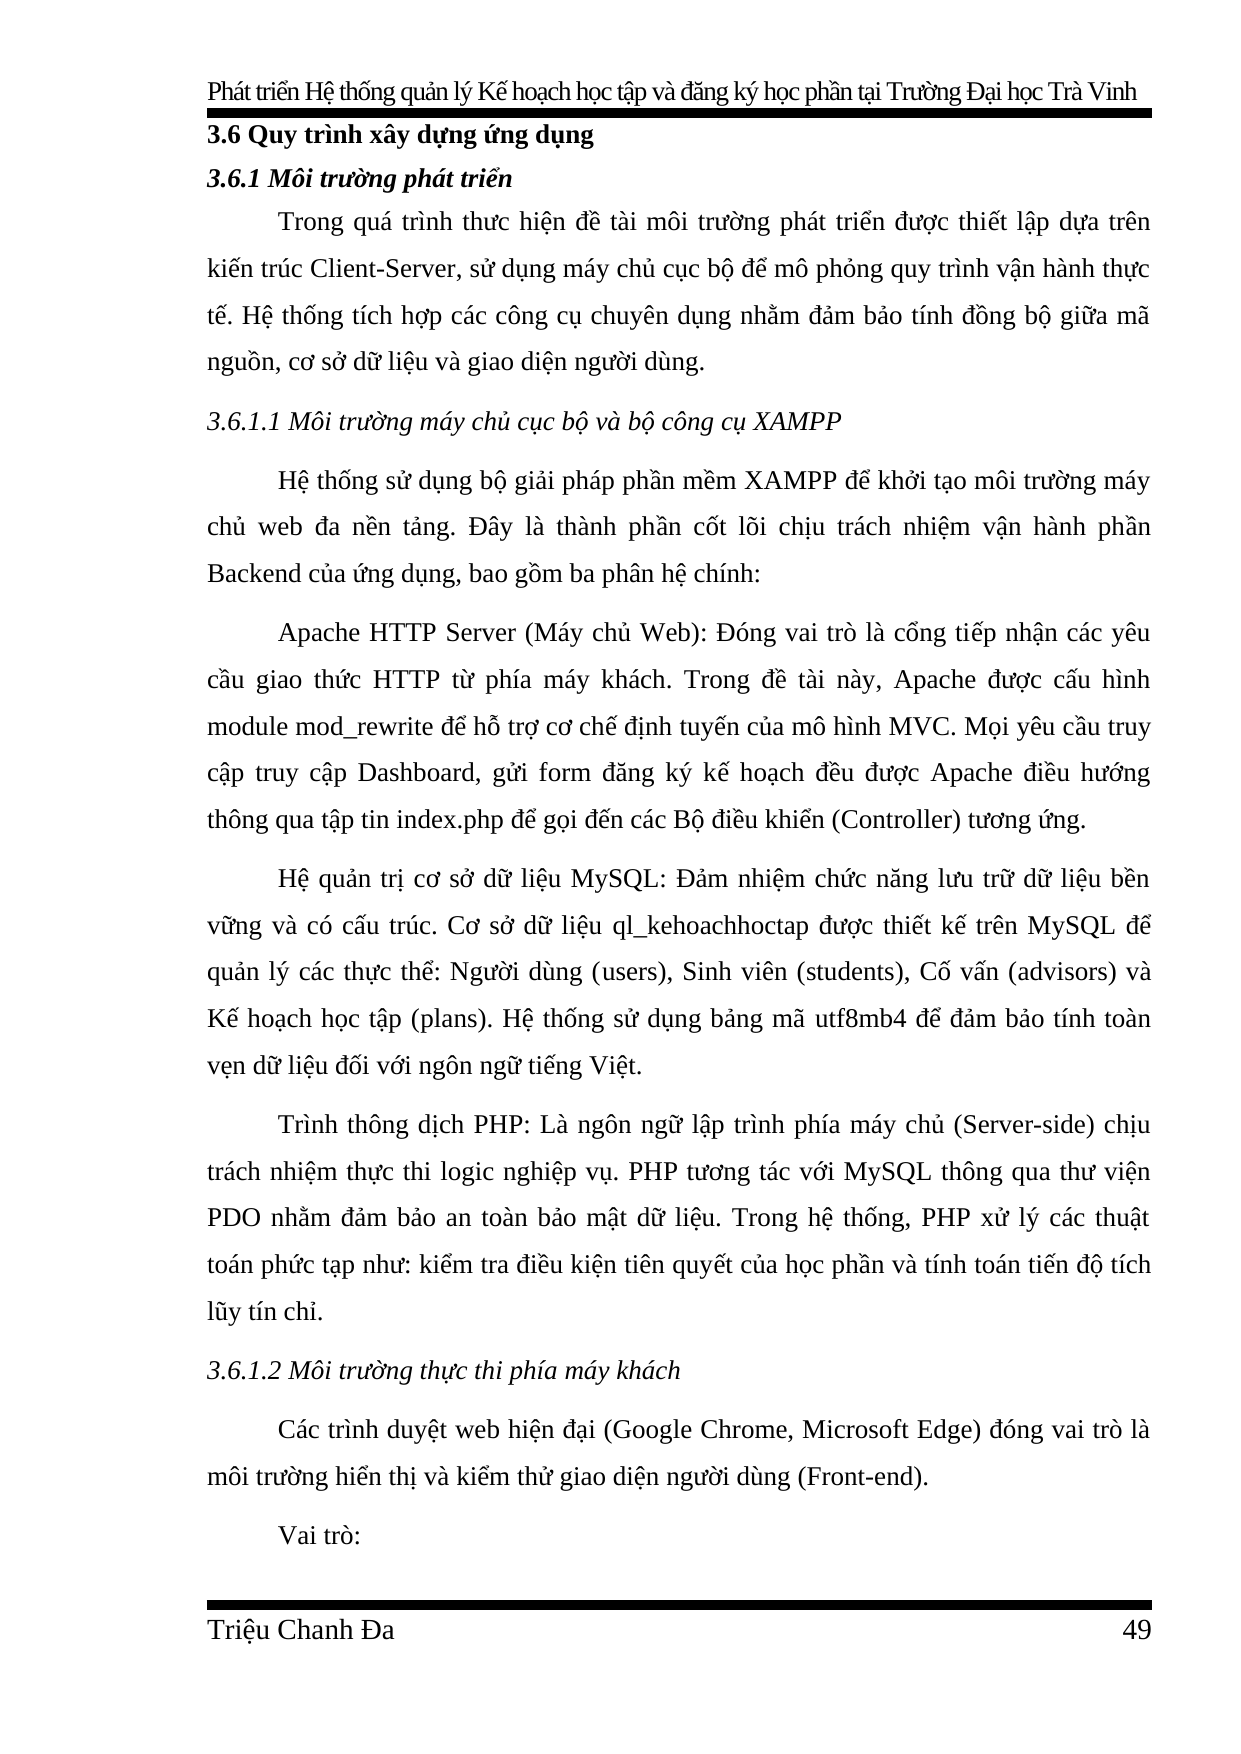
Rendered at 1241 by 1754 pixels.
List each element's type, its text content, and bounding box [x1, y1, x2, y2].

subtitle Quy trình xây dựng ứng dụng [207, 118, 1152, 149]
text Hệ quản trị cơ sở dữ liệu MySQL: Đảm nhiệm chức năng lưu trữ dữ liệu bền vững và có cấu trúc. Cơ sở dữ liệu ql_kehoachhoctap được thiết kế trên MySQL để quản lý các thực thể: Người dùng (users), Sinh viên (students), Cố vấn (advisors) và Kế hoạch học tập (plans). Hệ thống sử dụng bảng mã utf8mb4 để đảm bảo tính toàn vẹn dữ liệu đối với ngôn ngữ tiếng Việt. [207, 862, 1152, 1080]
text Hệ thống sử dụng bộ giải pháp phần mềm XAMPP để khởi tạo môi trường máy chủ web đa nền tảng. Đây là thành phần cốt lõi chịu trách nhiệm vận hành phần Backend của ứng dụng, bao gồm ba phân hệ chính: [207, 464, 1152, 588]
text Các trình duyệt web hiện đại (Google Chrome, Microsoft Edge) đóng vai trò là môi trường hiển thị và kiểm thử giao diện người dùng (Front-end). [207, 1413, 1152, 1491]
text Vai trò: [207, 1519, 1152, 1550]
subtitle Môi trường thực thi phía máy khách [207, 1354, 1152, 1385]
subtitle Môi trường máy chủ cục bộ và bộ công cụ XAMPP [207, 404, 1152, 436]
text Trình thông dịch PHP: Là ngôn ngữ lập trình phía máy chủ (Server-side) chịu trách nhiệm thực thi logic nghiệp vụ. PHP tương tác với MySQL thông qua thư viện PDO nhằm đảm bảo an toàn bảo mật dữ liệu. Trong hệ thống, PHP xử lý các thuật toán phức tạp như: kiểm tra điều kiện tiên quyết của học phần và tính toán tiến độ tích lũy tín chỉ. [207, 1108, 1152, 1326]
text Trong quá trình thưc hiện đề tài môi trường phát triển được thiết lập dựa trên kiến trúc Client-Server, sử dụng máy chủ cục bộ để mô phỏng quy trình vận hành thực tế. Hệ thống tích hợp các công cụ chuyên dụng nhằm đảm bảo tính đồng bộ giữa mã nguồn, cơ sở dữ liệu và giao diện người dùng. [207, 205, 1152, 377]
subtitle Môi trường phát triển [207, 162, 1152, 193]
text Apache HTTP Server (Máy chủ Web): Đóng vai trò là cổng tiếp nhận các yêu cầu giao thức HTTP từ phía máy khách. Trong đề tài này, Apache được cấu hình module mod_rewrite để hỗ trợ cơ chế định tuyến của mô hình MVC. Mọi yêu cầu truy cập truy cập Dashboard, gửi form đăng ký kế hoạch đều được Apache điều hướng thông qua tập tin index.php để gọi đến các Bộ điều khiển (Controller) tương ứng. [207, 616, 1152, 834]
